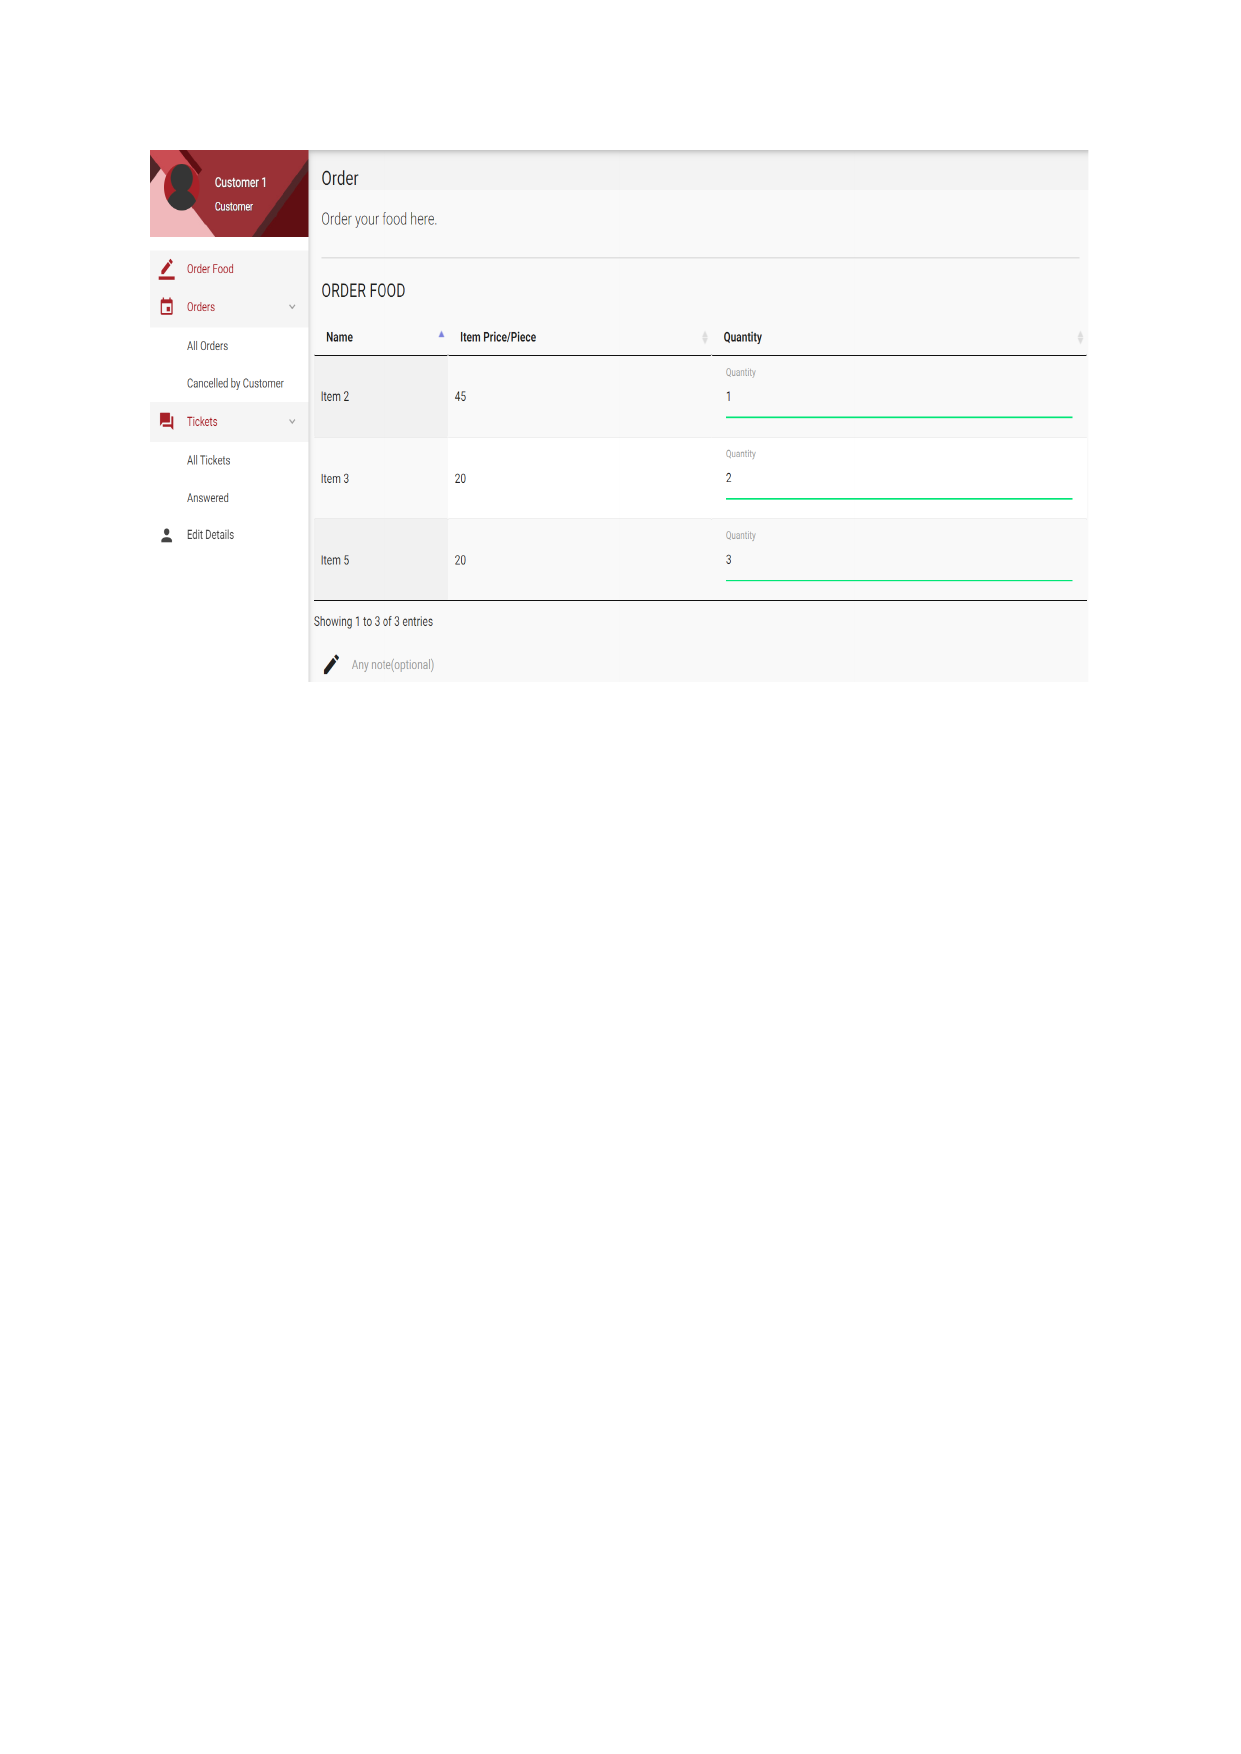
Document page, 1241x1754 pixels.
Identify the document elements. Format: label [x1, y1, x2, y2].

picture [150, 150, 1089, 682]
